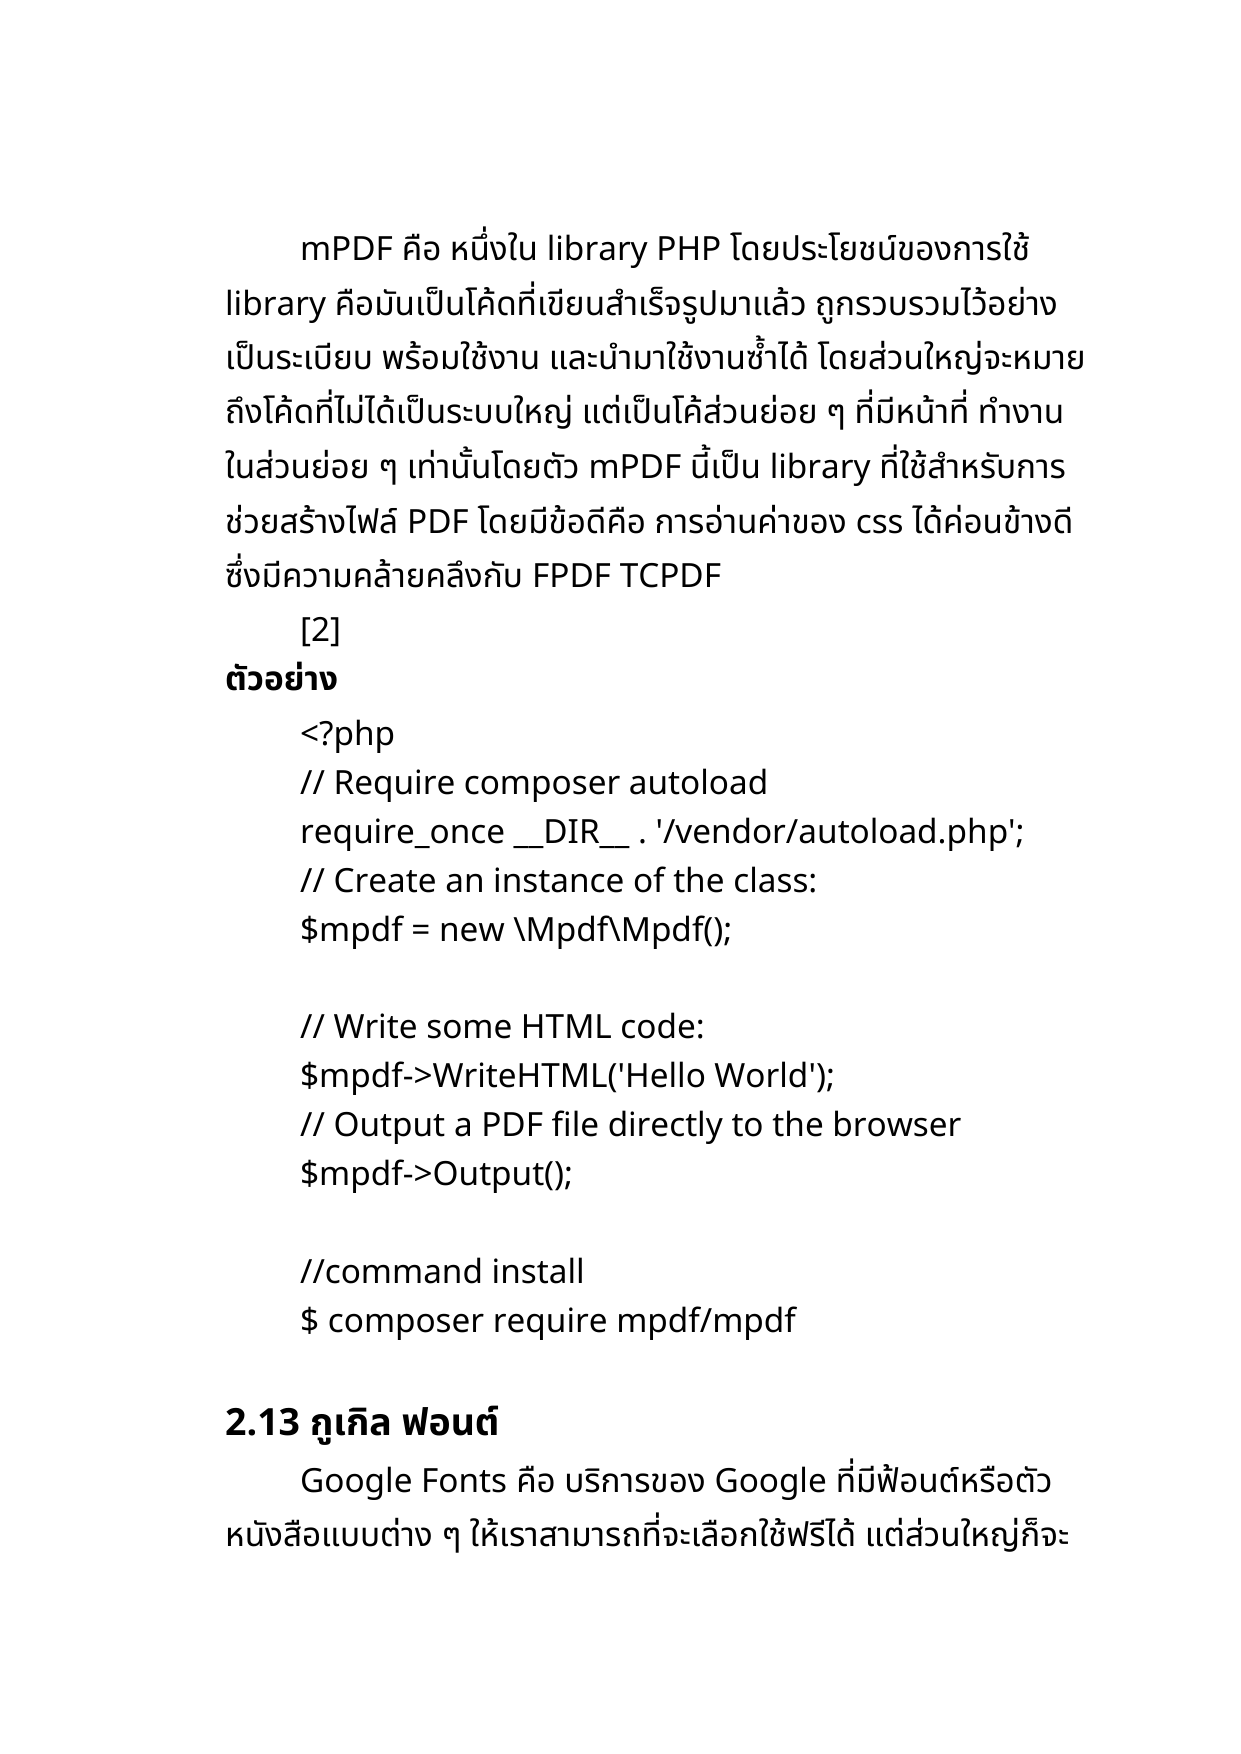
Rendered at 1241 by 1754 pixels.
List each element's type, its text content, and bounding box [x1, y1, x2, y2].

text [225, 1456, 1090, 1561]
text // Write some HTML code: [300, 1003, 1090, 1049]
text $mpdf = new \Mpdf\Mpdf(); [300, 905, 1090, 951]
text $mpdf->WriteHTML('Hello World'); [300, 1052, 1090, 1098]
text // Require composer autoload [300, 758, 1090, 804]
text // Output a PDF file directly to the browser [300, 1101, 1090, 1147]
text <?php [300, 709, 1090, 755]
text 2.13 กูเกิล ฟอนต์ [225, 1395, 1090, 1452]
text //command install [300, 1248, 1090, 1293]
text require_once __DIR__ . '/vendor/autoload.php'; [300, 807, 1090, 853]
text ตัวอย่าง [225, 655, 1090, 706]
text mPDF คือ หนึ่งใน library PHP โดยประโยชน์ของการใช้ library คือมันเป็นโค้ดที่เขียนสำเร็จรูปมาแล้ว ถูกรวบรวมไว้อย่างเป็นระเบียบ พร้อมใช้งาน และนำมาใช้งานซ้ำได้ โดยส่วนใหญ่จะหมายถึงโค้ดที่ไม่ได้เป็นระบบใหญ่ แต่เป็นโค้ส่วนย่อย ๆ ที่มีหน้าที่ ทำงานในส่วนย่อย ๆ เท่านั้นโดยตัว mPDF นี้เป็น library ที่ใช้สำหรับการช่วยสร้างไฟล์ PDF โดยมีข้อดีคือ การอ่านค่าของ css ได้ค่อนข้างดี ซึ่งมีความคล้ายคลึงกับ FPDF TCPDF [2] [225, 225, 1090, 652]
text // Create an instance of the class: [300, 856, 1090, 902]
text $ composer require mpdf/mpdf [300, 1297, 1090, 1342]
text $mpdf->Output(); [300, 1150, 1090, 1196]
